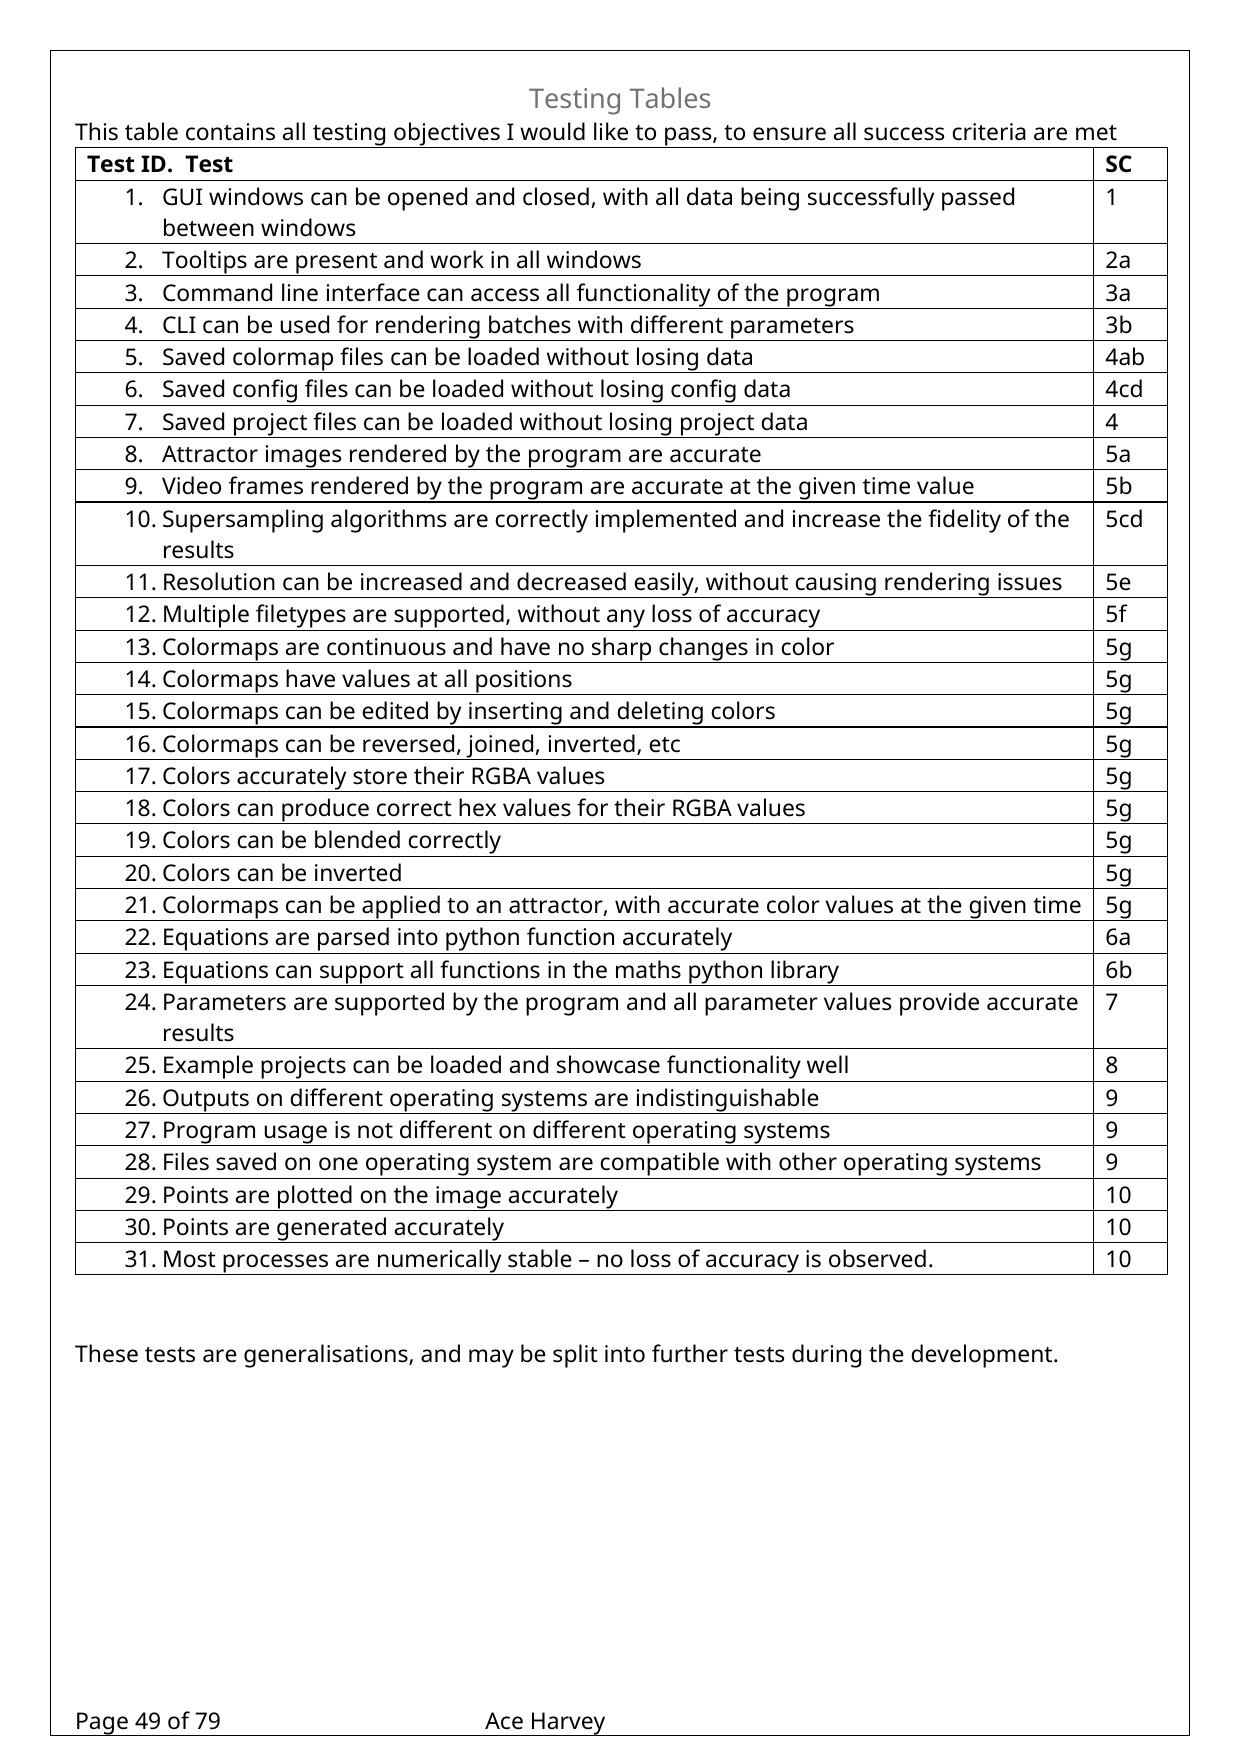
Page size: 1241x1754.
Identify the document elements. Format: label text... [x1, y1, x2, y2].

table_cell GUI windows can be opened and closed, with all data being successfully passed between windows [76, 181, 1093, 243]
table_cell Equations are parsed into python function accurately [76, 921, 1093, 952]
table_cell 5g [1094, 857, 1167, 888]
table_cell Command line interface can access all functionality of the program [76, 276, 1093, 308]
table_cell 5b [1094, 470, 1167, 501]
table_cell Colormaps are continuous and have no sharp changes in color [76, 631, 1093, 662]
table_cell 5g [1094, 663, 1167, 694]
table_cell 3b [1094, 309, 1167, 340]
table_cell 6b [1094, 954, 1167, 985]
table_cell 5cd [1094, 503, 1167, 565]
table_cell Attractor images rendered by the program are accurate [76, 438, 1093, 469]
table_cell Most processes are numerically stable – no loss of accuracy is observed. [76, 1243, 1093, 1274]
table_cell 9 [1094, 1114, 1167, 1145]
table_cell 7 [1094, 986, 1167, 1048]
table_cell 8 [1094, 1049, 1167, 1081]
table_cell Resolution can be increased and decreased easily, without causing rendering issues [76, 566, 1093, 597]
table_cell Files saved on one operating system are compatible with other operating systems [76, 1146, 1093, 1177]
table_cell 9 [1094, 1146, 1167, 1177]
table_cell Example projects can be loaded and showcase functionality well [76, 1049, 1093, 1081]
text These tests are generalisations, and may be split into further tests during the development. [75, 1338, 1165, 1369]
table_cell Parameters are supported by the program and all parameter values provide accurate results [76, 986, 1093, 1048]
table_cell Supersampling algorithms are correctly implemented and increase the fidelity of the results [76, 503, 1093, 565]
table_cell 5f [1094, 598, 1167, 629]
table_header Test ID. Test [76, 148, 1093, 179]
table_cell Equations can support all functions in the maths python library [76, 954, 1093, 985]
table_cell Saved colormap files can be loaded without losing data [76, 341, 1093, 372]
table_cell 4ab [1094, 341, 1167, 372]
table_cell 10 [1094, 1179, 1167, 1210]
table_cell Colors can be inverted [76, 857, 1093, 888]
table_cell Video frames rendered by the program are accurate at the given time value [76, 470, 1093, 501]
table_cell 5g [1094, 728, 1167, 759]
table_cell 6a [1094, 921, 1167, 952]
table_cell 4cd [1094, 373, 1167, 404]
table_cell Saved config files can be loaded without losing config data [76, 373, 1093, 404]
table_cell 10 [1094, 1211, 1167, 1242]
text This table contains all testing objectives I would like to pass, to ensure all success criteria are met [75, 116, 1165, 147]
table_cell Colormaps have values at all positions [76, 663, 1093, 694]
table_cell 3a [1094, 276, 1167, 308]
table_cell 1 [1094, 181, 1167, 243]
table_cell 5g [1094, 760, 1167, 791]
table_cell Colors accurately store their RGBA values [76, 760, 1093, 791]
table_cell 4 [1094, 406, 1167, 437]
table_cell 9 [1094, 1082, 1167, 1113]
table_cell Colormaps can be reversed, joined, inverted, etc [76, 728, 1093, 759]
table_cell CLI can be used for rendering batches with different parameters [76, 309, 1093, 340]
table_cell Program usage is not different on different operating systems [76, 1114, 1093, 1145]
table_cell Colors can produce correct hex values for their RGBA values [76, 792, 1093, 823]
table_cell 5g [1094, 824, 1167, 856]
table_cell Multiple filetypes are supported, without any loss of accuracy [76, 598, 1093, 629]
table_cell 10 [1094, 1243, 1167, 1274]
table_header SC [1094, 148, 1167, 179]
table_cell 2a [1094, 244, 1167, 275]
table_cell Saved project files can be loaded without losing project data [76, 406, 1093, 437]
table_cell Points are plotted on the image accurately [76, 1179, 1093, 1210]
table_cell 5a [1094, 438, 1167, 469]
subtitle Testing Tables [75, 79, 1165, 116]
table_cell Colormaps can be edited by inserting and deleting colors [76, 695, 1093, 726]
table_cell Points are generated accurately [76, 1211, 1093, 1242]
table_cell 5g [1094, 631, 1167, 662]
table_cell Colors can be blended correctly [76, 824, 1093, 856]
table_cell 5e [1094, 566, 1167, 597]
table_cell 5g [1094, 889, 1167, 920]
table_cell 5g [1094, 695, 1167, 726]
table_cell Outputs on different operating systems are indistinguishable [76, 1082, 1093, 1113]
table_cell 5g [1094, 792, 1167, 823]
table_cell Colormaps can be applied to an attractor, with accurate color values at the given time [76, 889, 1093, 920]
table_cell Tooltips are present and work in all windows [76, 244, 1093, 275]
